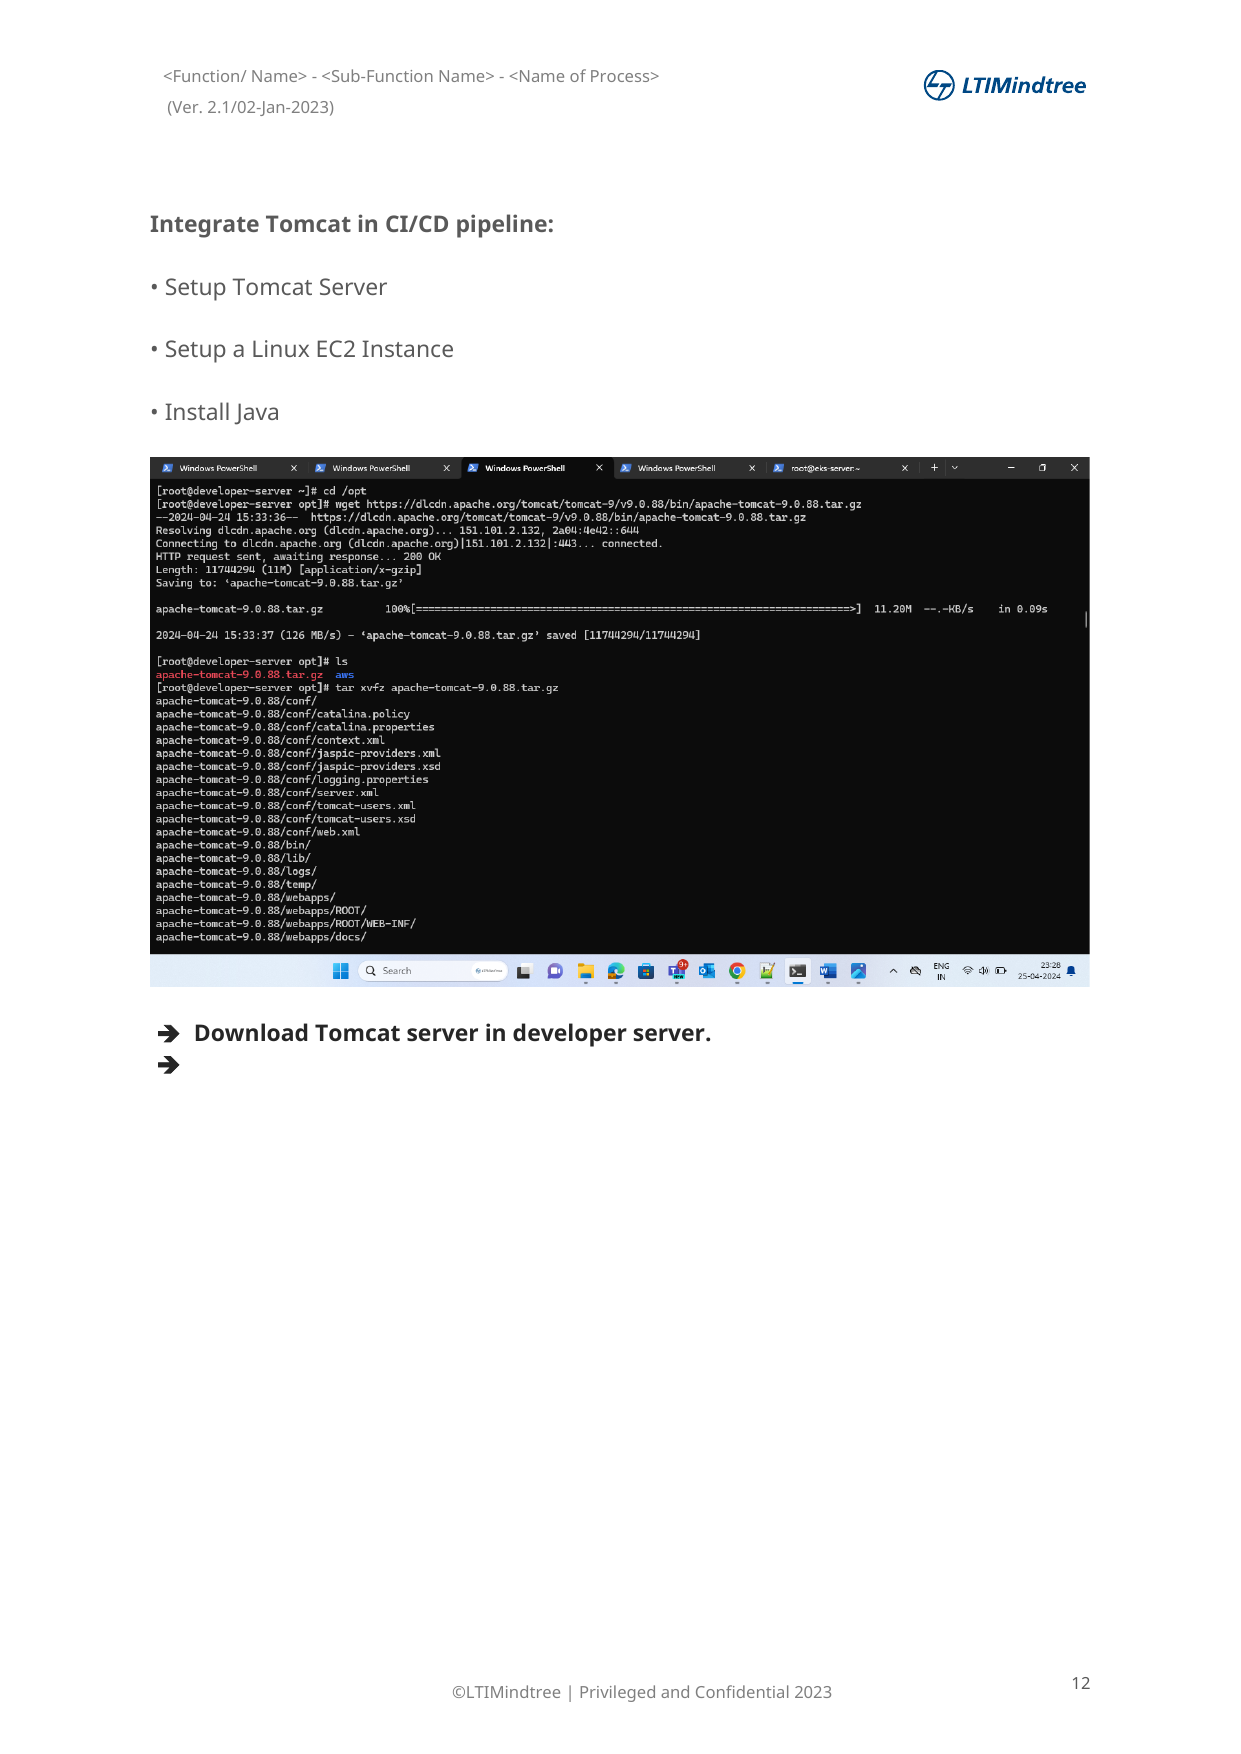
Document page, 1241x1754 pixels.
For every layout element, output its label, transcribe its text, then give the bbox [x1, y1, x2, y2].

text • Setup a Linux EC2 Instance [150, 333, 1090, 364]
picture [150, 457, 1090, 987]
text • Setup Tomcat Server [150, 270, 1090, 302]
list Download Tomcat server in developer server. [156, 1017, 1090, 1049]
text Integrate Tomcat in CI/CD pipeline: [150, 208, 1090, 239]
text • Install Java [150, 395, 1090, 427]
